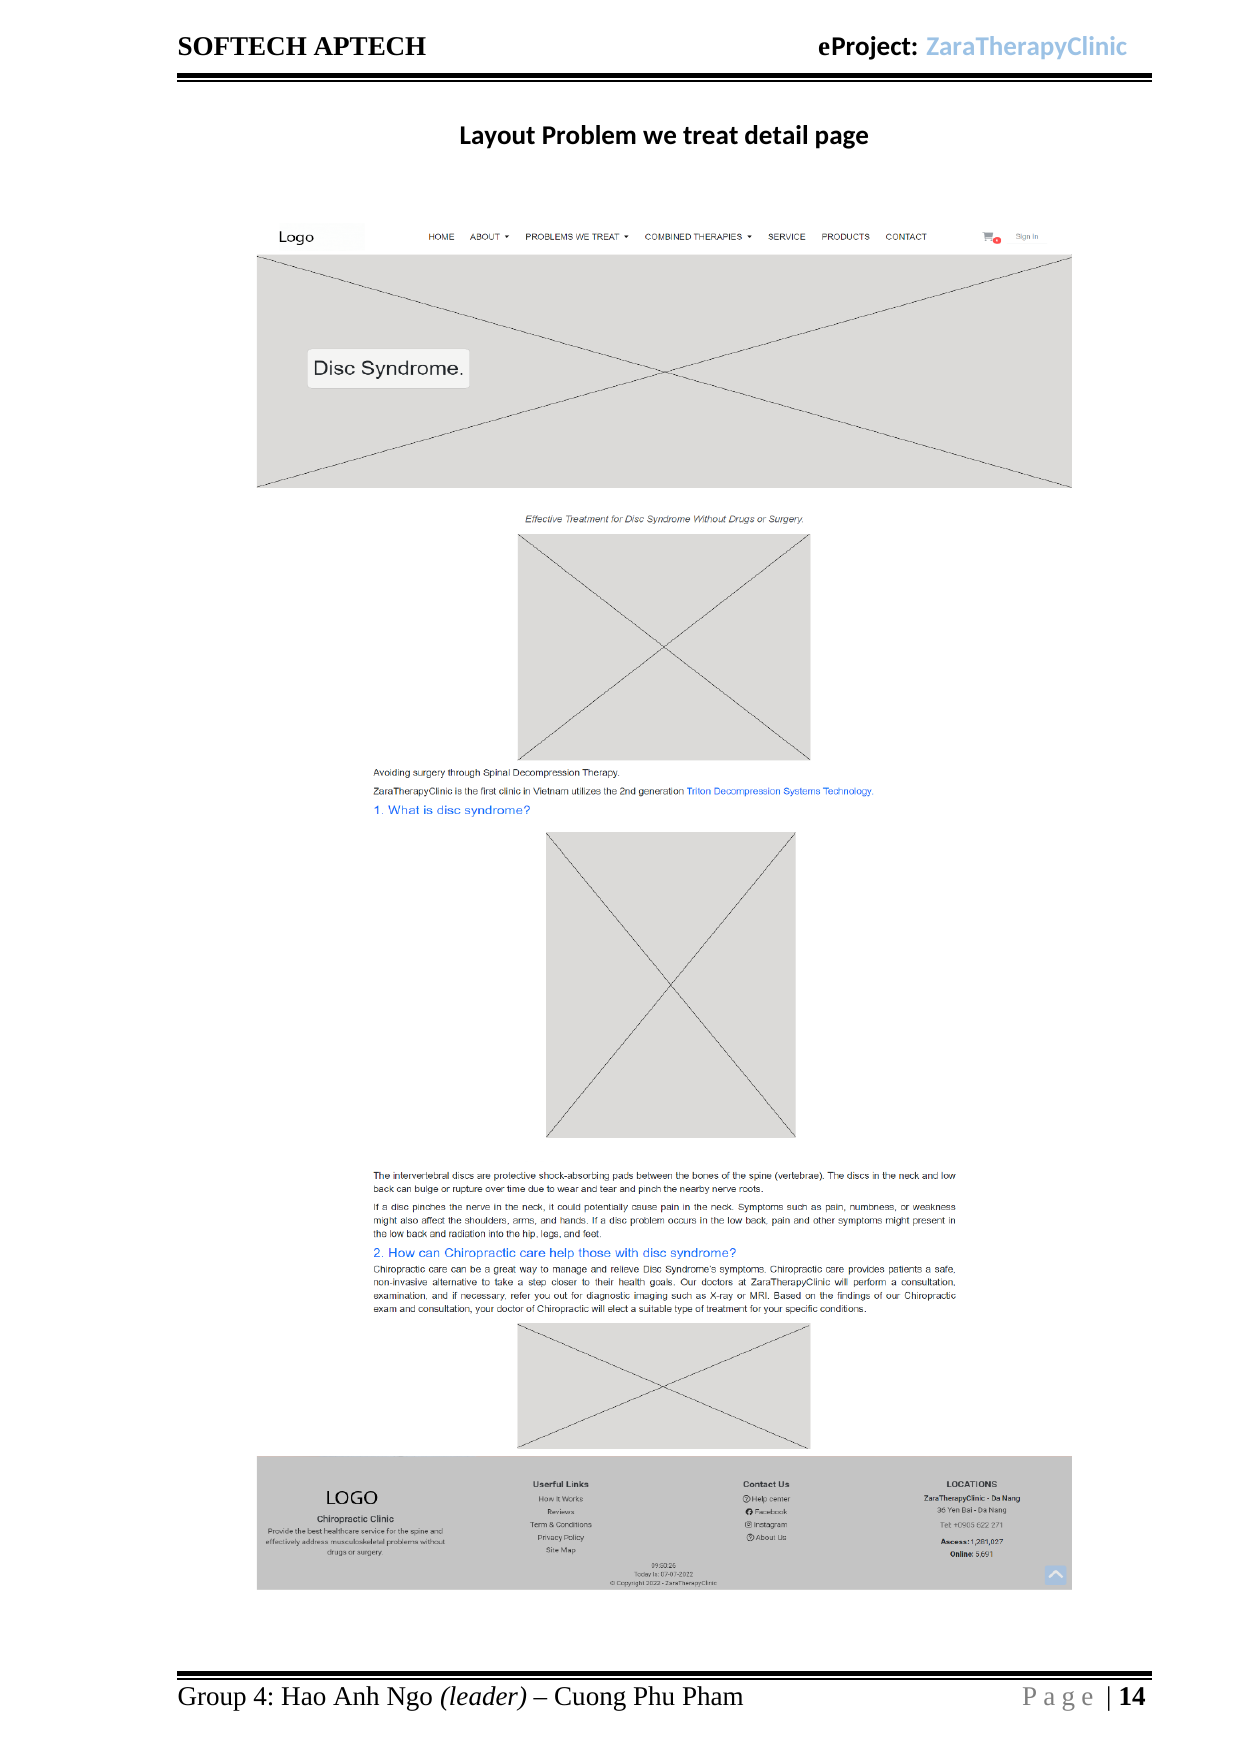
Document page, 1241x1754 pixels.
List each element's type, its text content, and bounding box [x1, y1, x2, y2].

picture [256, 222, 1072, 1590]
text Layout Problem we treat detail page [177, 118, 1152, 151]
